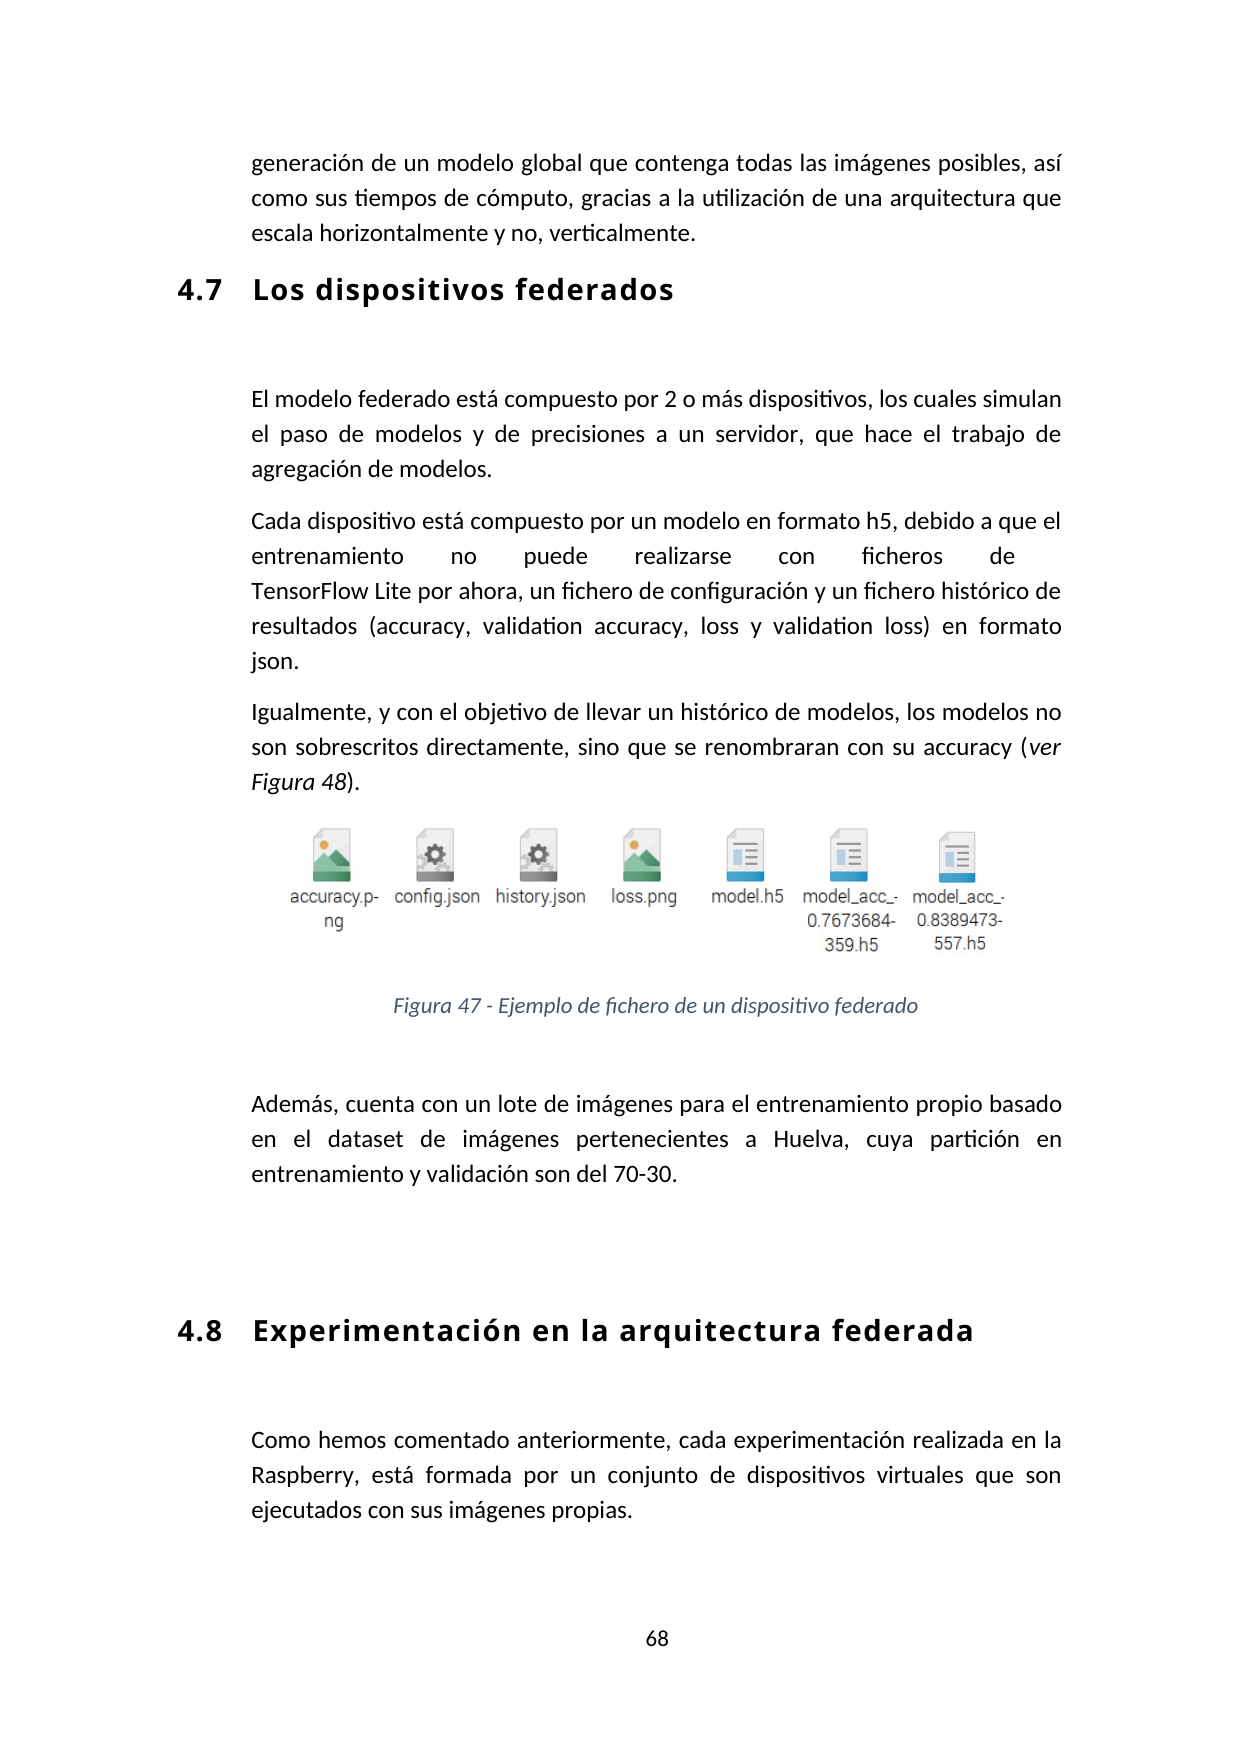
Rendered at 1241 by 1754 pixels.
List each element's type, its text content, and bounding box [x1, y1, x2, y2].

text Cada dispositivo está compuesto por un modelo en formato h5, debido a que el entrenamiento no puede realizarse con ficheros de TensorFlow Lite por ahora, un fichero de configuración y un fichero histórico de resultados (accuracy, validation accuracy, loss y validation loss) en formato json. [251, 505, 1063, 675]
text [251, 148, 1063, 248]
text Como hemos comentado anteriormente, cada experimentación realizada en la Raspberry, está formada por un conjunto de dispositivos virtuales que son ejecutados con sus imágenes propias. [251, 1424, 1063, 1525]
text Experimentación en la arquitectura federada [177, 1311, 1063, 1350]
text El modelo federado está compuesto por 2 o más dispositivos, los cuales simulan el paso de modelos y de precisiones a un servidor, que hace el trabajo de agregación de modelos. [251, 383, 1063, 484]
text Además, cuenta con un lote de imágenes para el entrenamiento propio basado en el dataset de imágenes pertenecientes a Huelva, cuya partición en entrenamiento y validación son del 70-30. [251, 1089, 1063, 1189]
text Igualmente, y con el objetivo de llevar un histórico de modelos, los modelos no son sobrescritos directamente, sino que se renombraran con su accuracy (ver Figura 48). [251, 697, 1063, 797]
text Los dispositivos federados [177, 269, 1063, 309]
picture [290, 819, 1035, 969]
